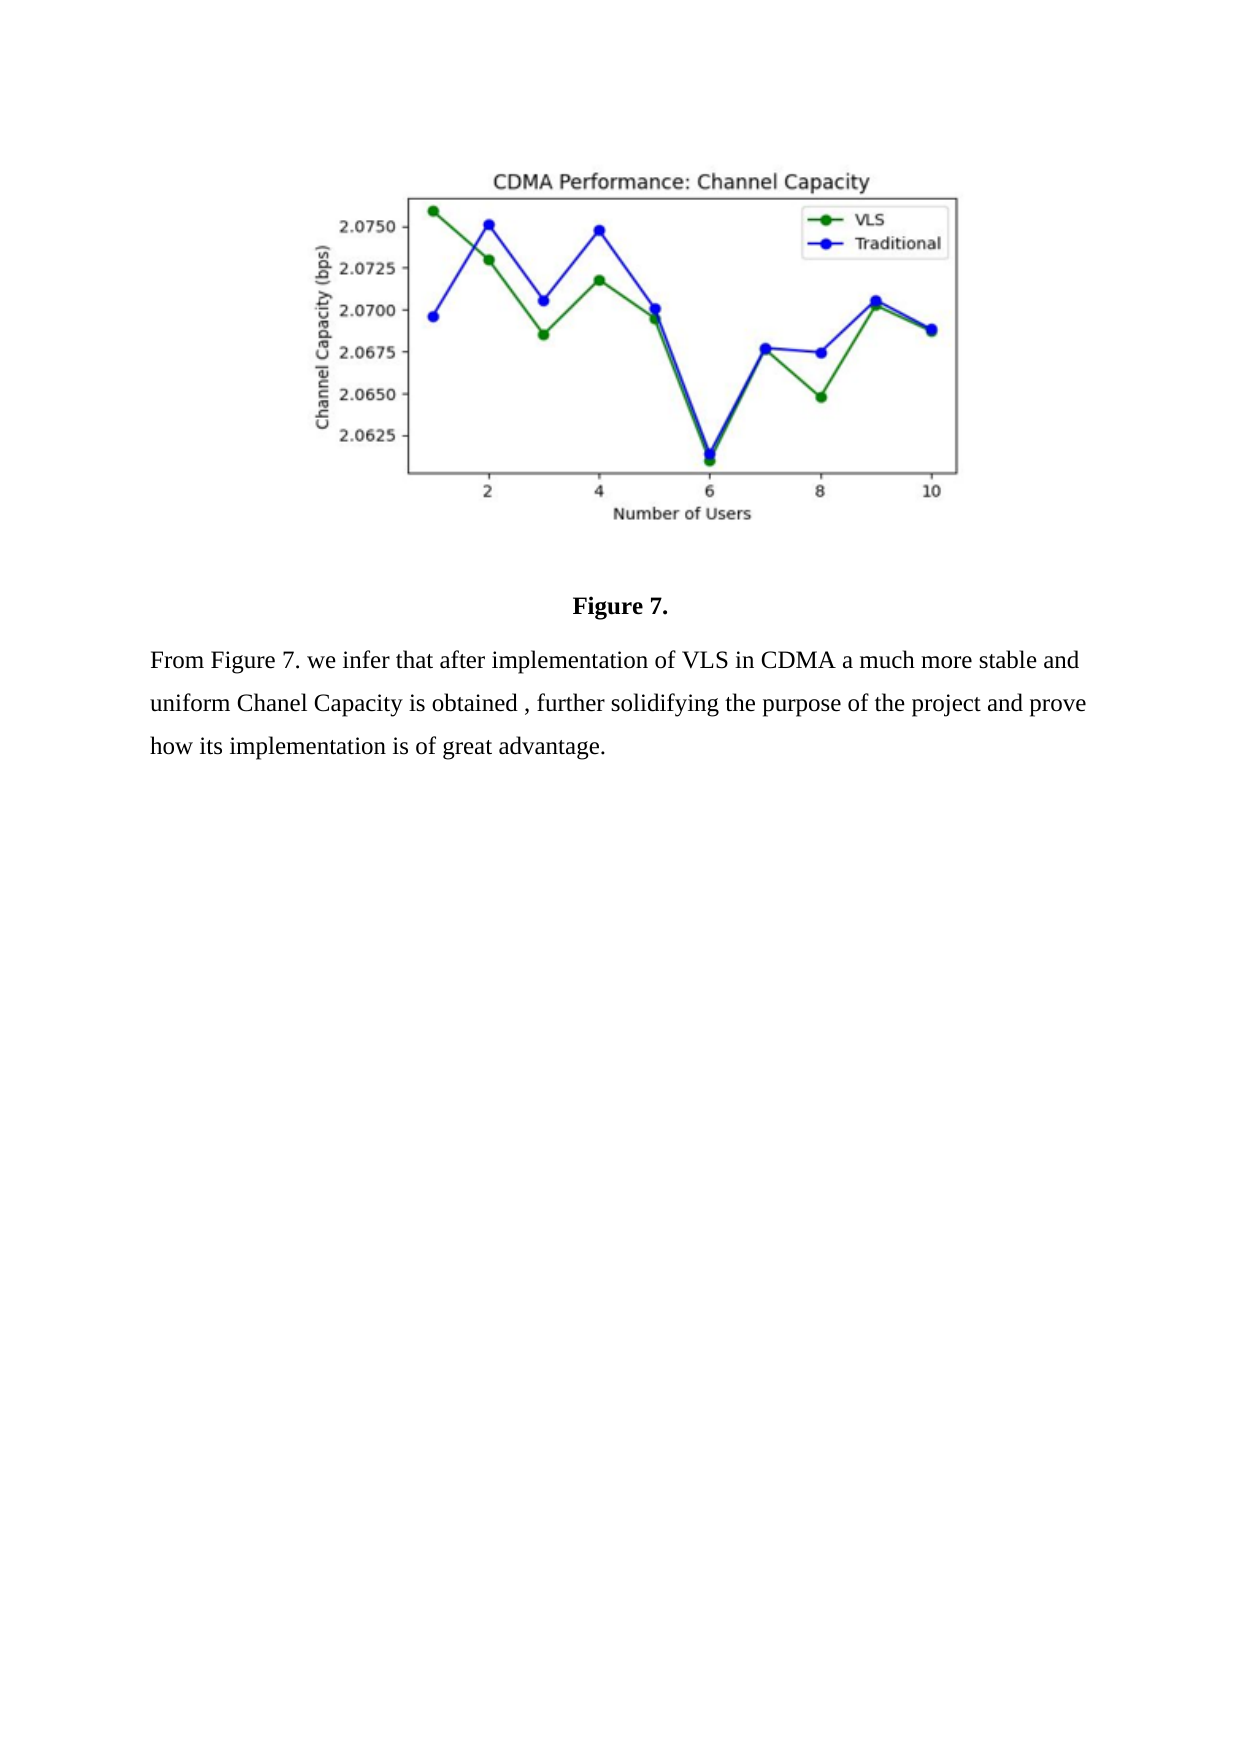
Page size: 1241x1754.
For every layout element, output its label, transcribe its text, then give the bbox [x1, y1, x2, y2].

text Figure 7. [150, 591, 1090, 620]
picture [265, 150, 976, 558]
text From Figure 7. we infer that after implementation of VLS in CDMA a much more stable and uniform Chanel Capacity is obtained , further solidifying the purpose of the project and prove how its implementation is of great advantage. [150, 645, 1090, 760]
